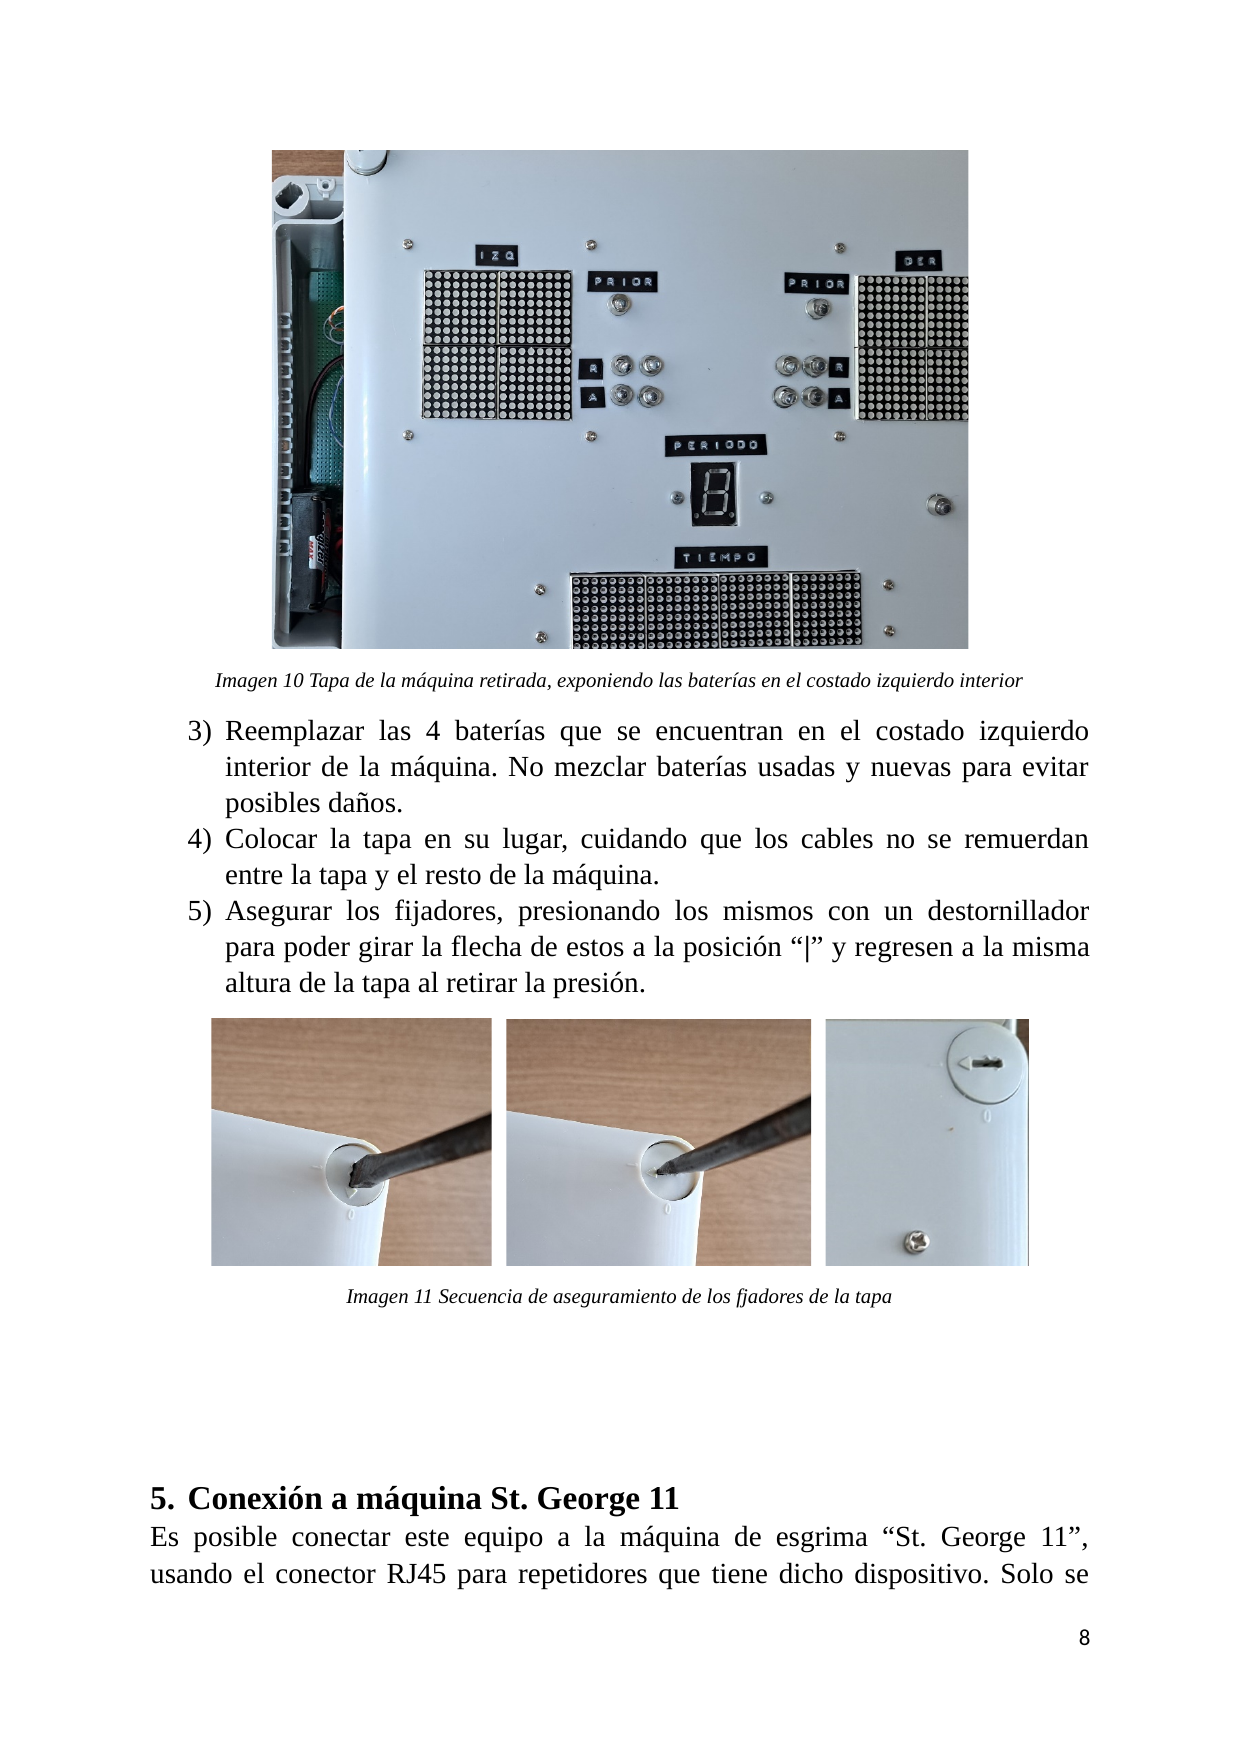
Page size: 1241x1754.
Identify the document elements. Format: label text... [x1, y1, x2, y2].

picture [825, 1019, 1029, 1266]
text Imagen 10 Tapa de la máquina retirada, exponiendo las baterías en el costado izquierdo interior [150, 668, 1090, 692]
picture [211, 1018, 492, 1266]
subtitle Conexión a máquina St. George 11 [150, 1478, 1090, 1517]
list Reemplazar las 4 baterías que se encuentran en el costado izquierdo interior de la máquina. No mezclar baterías usadas y nuevas para evitar posibles daños. [187, 713, 1090, 818]
list Asegurar los fijadores, presionando los mismos con un destornillador para poder girar la flecha de estos a la posición “|” y regresen a la misma altura de la tapa al retirar la presión. [187, 893, 1090, 999]
picture [506, 1019, 812, 1266]
text Imagen 11 Secuencia de aseguramiento de los fjadores de la tapa [150, 1284, 1090, 1308]
list Colocar la tapa en su lugar, cuidando que los cables no se remuerdan entre la tapa y el resto de la máquina. [187, 821, 1090, 891]
picture [271, 150, 969, 649]
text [150, 1519, 1090, 1589]
